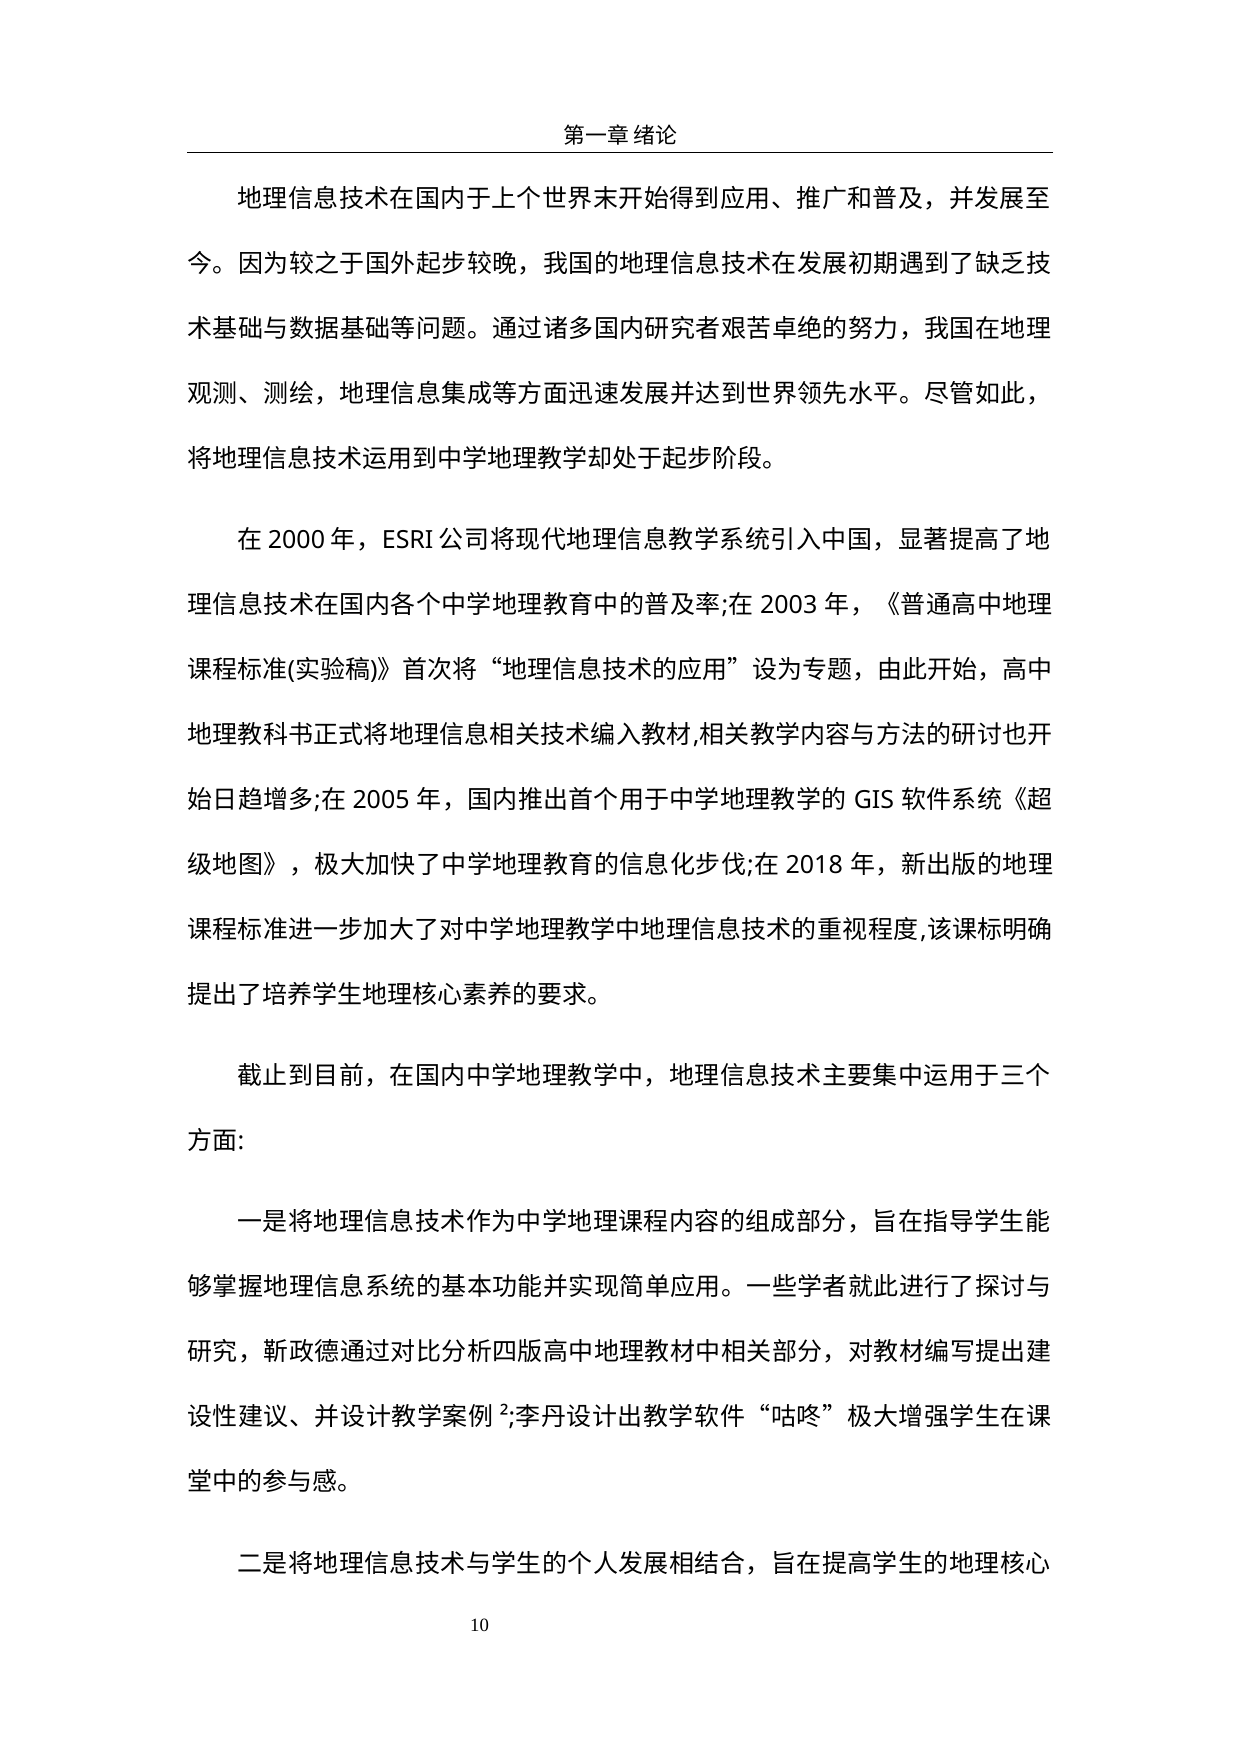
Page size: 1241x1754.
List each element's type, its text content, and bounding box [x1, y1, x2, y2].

list 截止到目前，在国内中学地理教学中，地理信息技术主要集中运用于三个方面: [187, 1041, 1053, 1171]
list 在2000年，ESRI公司将现代地理信息教学系统引入中国，显著提高了地理信息技术在国内各个中学地理教育中的普及率;在 2003 年，《普通高中地理课程标准(实验稿)》首次将“地理信息技术的应用”设为专题，由此开始，高中地理教科书正式将地理信息相关技术编入教材,相关教学内容与方法的研讨也开始日趋增多;在 2005 年，国内推出首个用于中学地理教学的 GIS 软件系统《超级地图》，极大加快了中学地理教育的信息化步伐;在 2018 年，新出版的地理课程标准进一步加大了对中学地理教学中地理信息技术的重视程度,该课标明确提出了培养学生地理核心素养的要求。 [187, 505, 1053, 1025]
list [187, 1529, 1053, 1594]
list 地理信息技术在国内于上个世界末开始得到应用、推广和普及，并发展至今。因为较之于国外起步较晚，我国的地理信息技术在发展初期遇到了缺乏技术基础与数据基础等问题。通过诸多国内研究者艰苦卓绝的努力，我国在地理观测、测绘，地理信息集成等方面迅速发展并达到世界领先水平。尽管如此，将地理信息技术运用到中学地理教学却处于起步阶段。 [187, 164, 1053, 489]
list 一是将地理信息技术作为中学地理课程内容的组成部分，旨在指导学生能够掌握地理信息系统的基本功能并实现简单应用。一些学者就此进行了探讨与研究，靳政德通过对比分析四版高中地理教材中相关部分，对教材编写提出建设性建议、并设计教学案例²;李丹设计出教学软件“咕咚”极大增强学生在课堂中的参与感。 [187, 1187, 1053, 1512]
